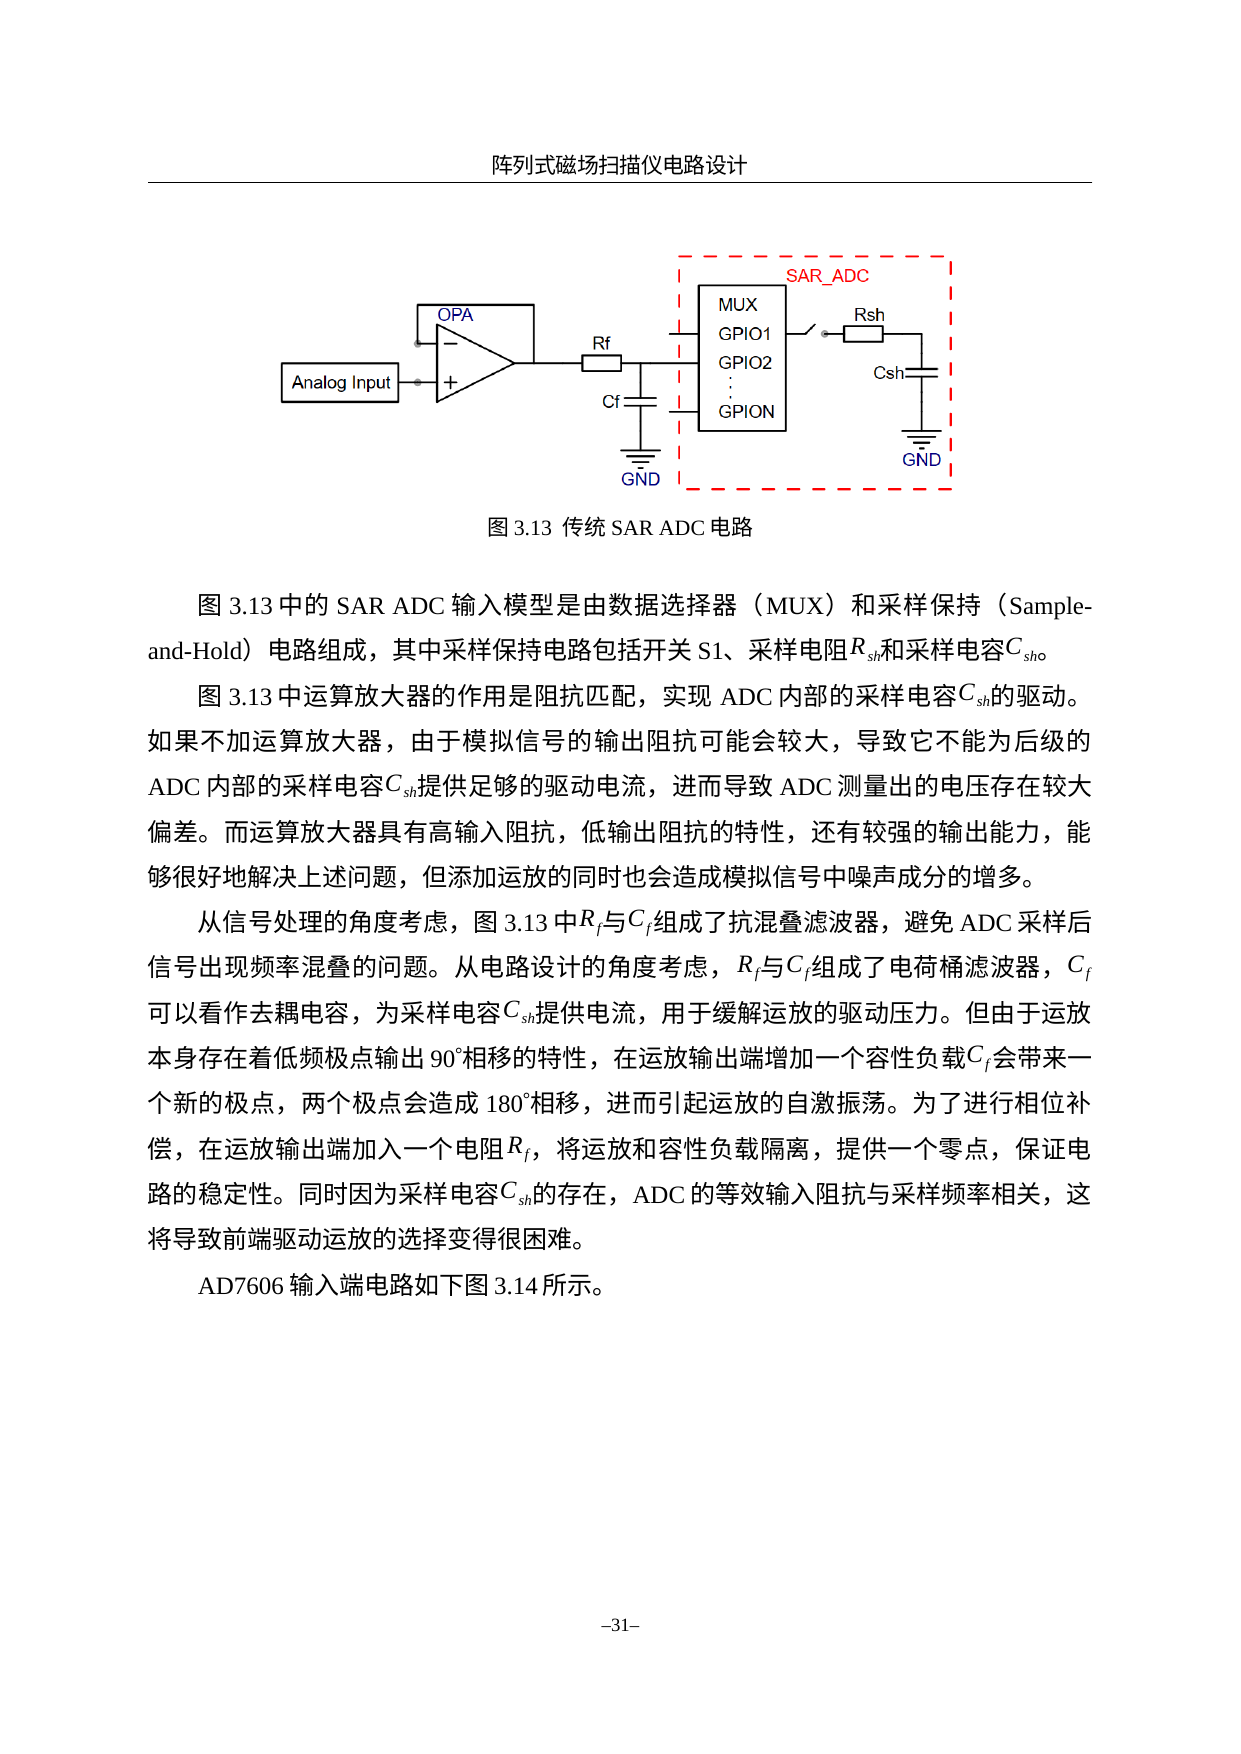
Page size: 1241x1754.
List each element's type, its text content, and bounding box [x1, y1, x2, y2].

picture [265, 245, 975, 503]
text AD7606输入端电路如下图3.14所示。 [148, 1265, 1092, 1301]
text 从信号处理的角度考虑，图3.13中与组成了抗混叠滤波器，避免ADC采样后信号出现频率混叠的问题。从电路设计的角度考虑，与组成了电荷桶滤波器，可以看作去耦电容，为采样电容提供电流，用于缓解运放的驱动压力。但由于运放本身存在着低频极点输出90相移的特性，在运放输出端增加一个容性负载会带来一个新的极点，两个极点会造成180相移，进而引起运放的自激振荡。为了进行相位补偿，在运放输出端加入一个电阻，将运放和容性负载隔离，提供一个零点，保证电路的稳定性。同时因为采样电容的存在，ADC的等效输入阻抗与采样频率相关，这将导致前端驱动运放的选择变得很困难。 [148, 903, 1092, 1256]
text 图3.13中运算放大器的作用是阻抗匹配，实现ADC内部的采样电容的驱动。如果不加运算放大器，由于模拟信号的输出阻抗可能会较大，导致它不能为后级的ADC内部的采样电容提供足够的驱动电流，进而导致ADC测量出的电压存在较大偏差。而运算放大器具有高输入阻抗，低输出阻抗的特性，还有较强的输出能力，能够很好地解决上述问题，但添加运放的同时也会造成模拟信号中噪声成分的增多。 [148, 676, 1092, 893]
text 图3.13 传统SAR ADC电路 [148, 510, 1092, 542]
text 图3.13中的SAR ADC输入模型是由数据选择器（MUX）和采样保持（Sample-and-Hold）电路组成，其中采样保持电路包括开关S1、采样电阻和采样电容。 [148, 585, 1092, 667]
